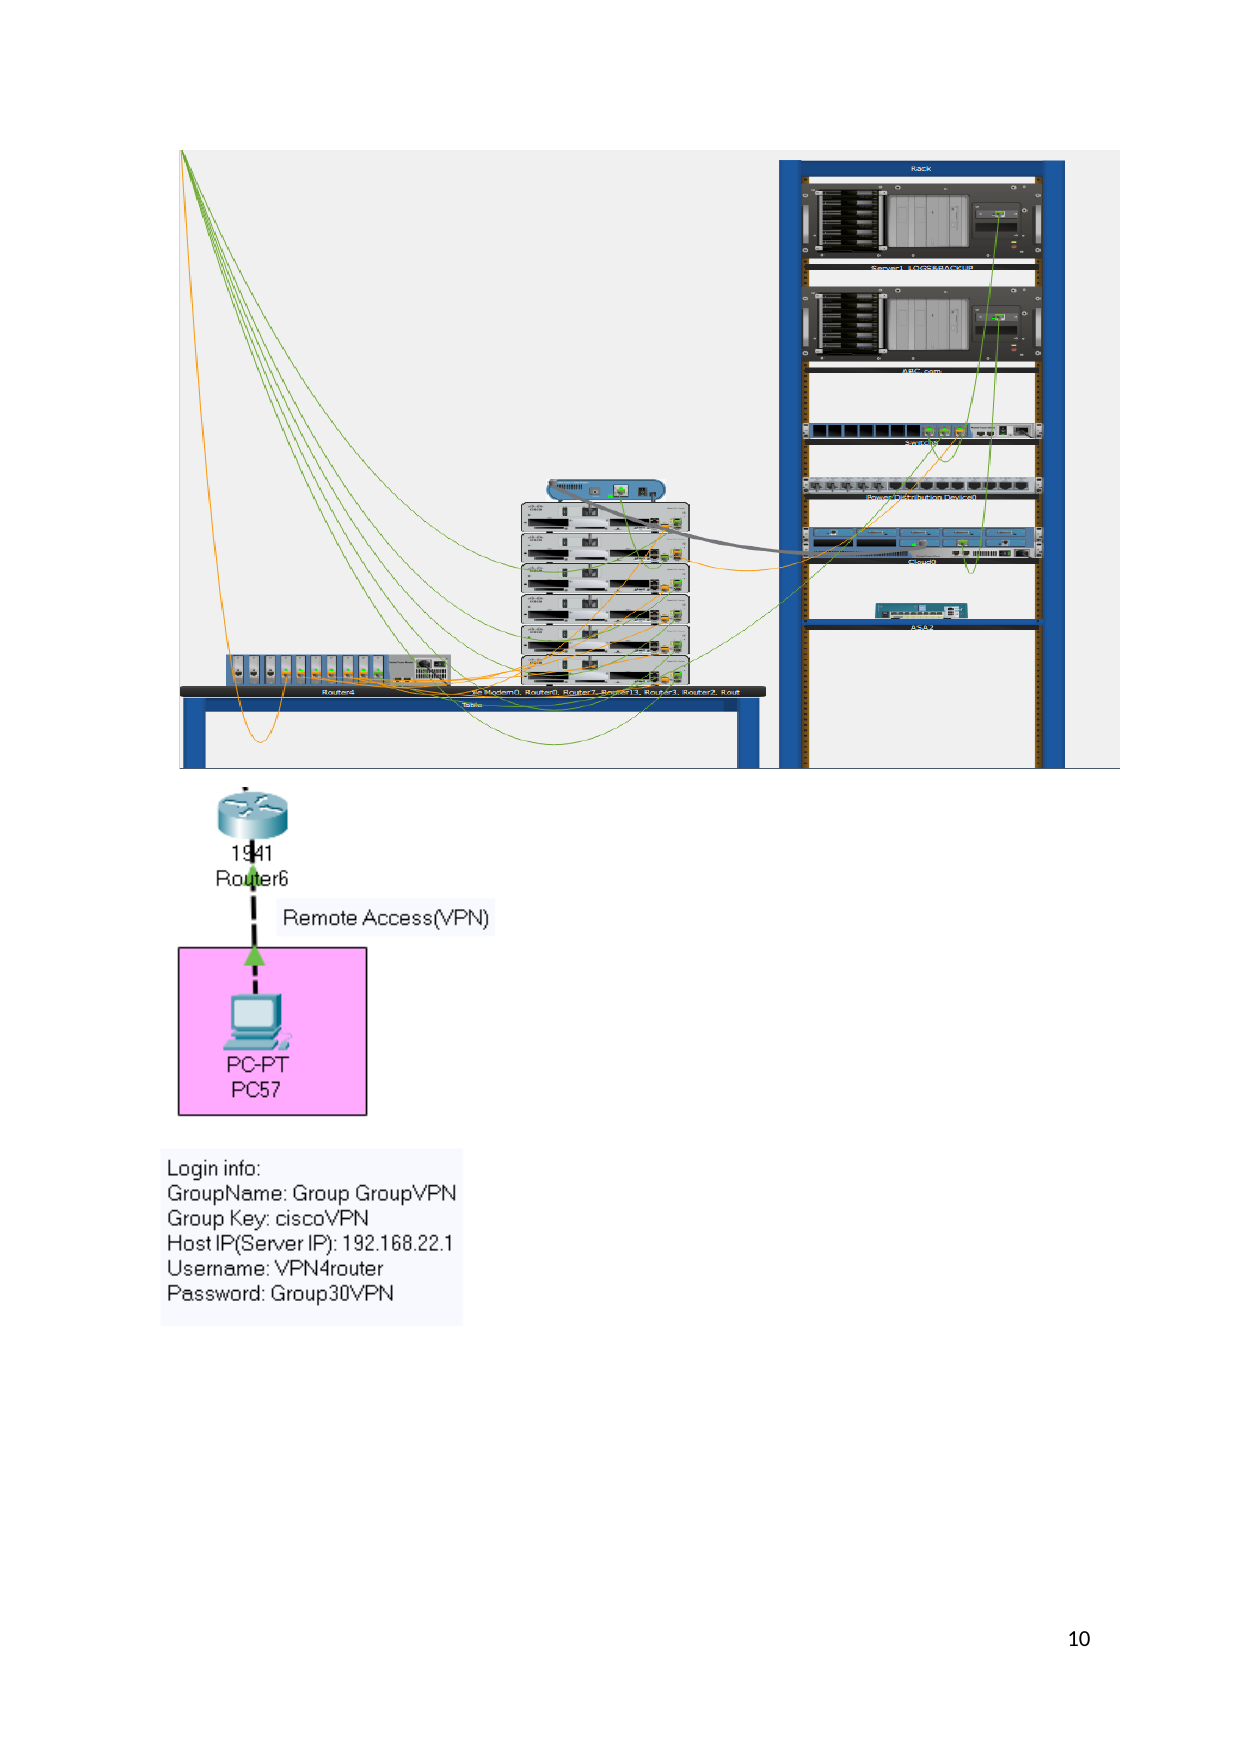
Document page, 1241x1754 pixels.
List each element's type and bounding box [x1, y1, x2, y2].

picture [150, 787, 496, 1326]
picture [179, 150, 1120, 769]
